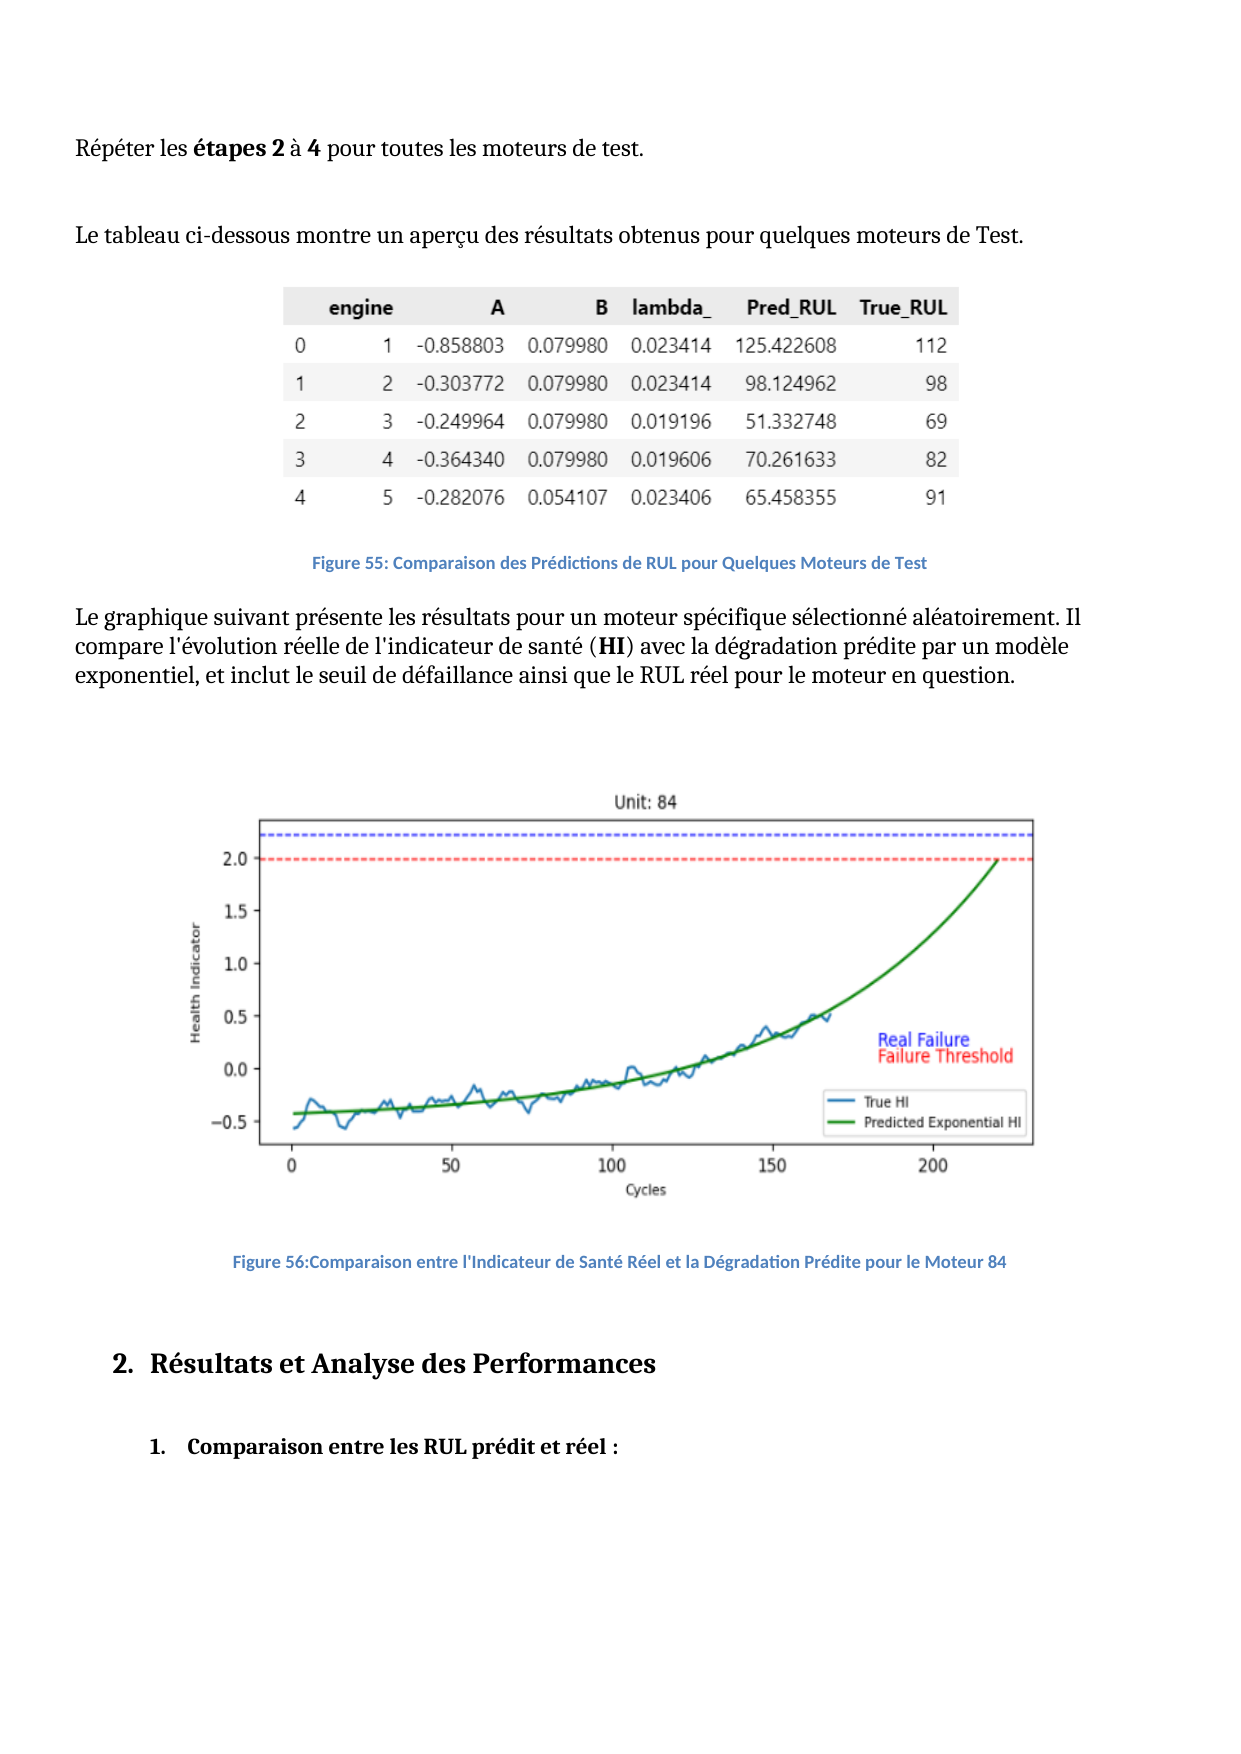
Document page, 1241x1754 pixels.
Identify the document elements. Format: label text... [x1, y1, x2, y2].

text Répéter les étapes 2 à 4 pour toutes les moteurs de test. [75, 133, 1165, 163]
picture [273, 279, 967, 522]
text Le graphique suivant présente les résultats pour un moteur spécifique sélectionné aléatoirement. Il compare l'évolution réelle de l'indicateur de santé (HI) avec la dégradation prédite par un modèle exponentiel, et inclut le seuil de défaillance ainsi que le RUL réel pour le moteur en question. [75, 603, 1165, 689]
list Comparaison entre les RUL prédit et réel : [150, 1434, 1165, 1460]
text Le tableau ci-dessous montre un aperçu des résultats obtenus pour quelques moteurs de Test. [75, 221, 1165, 250]
list Résultats et Analyse des Performances [112, 1347, 1165, 1381]
picture [170, 776, 1071, 1222]
